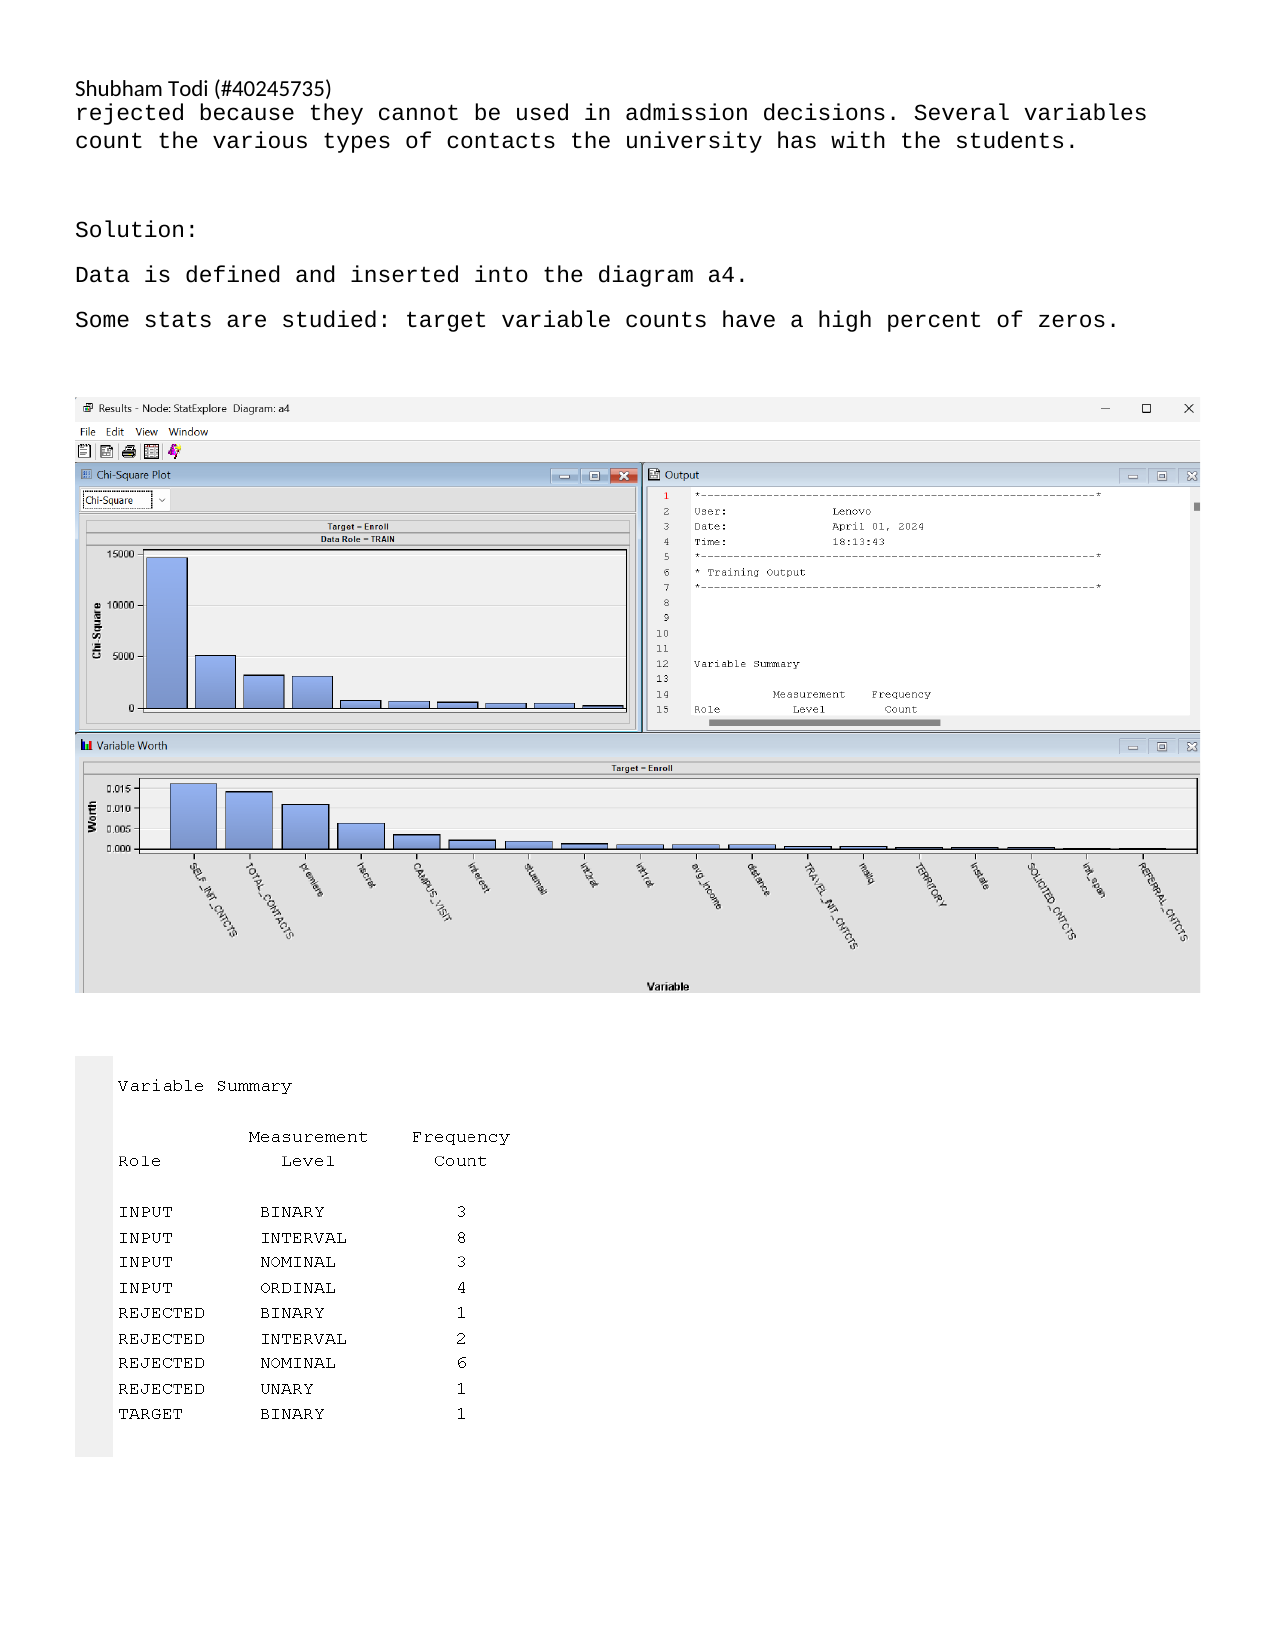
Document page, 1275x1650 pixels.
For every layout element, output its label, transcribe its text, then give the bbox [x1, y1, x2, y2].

text Data is defined and inserted into the diagram a4. [75, 263, 1200, 289]
picture [75, 397, 1200, 993]
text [75, 102, 1200, 156]
text Solution: [75, 219, 1200, 245]
text Some stats are studied: target variable counts have a high percent of zeros. [75, 308, 1200, 334]
picture [75, 1056, 567, 1457]
